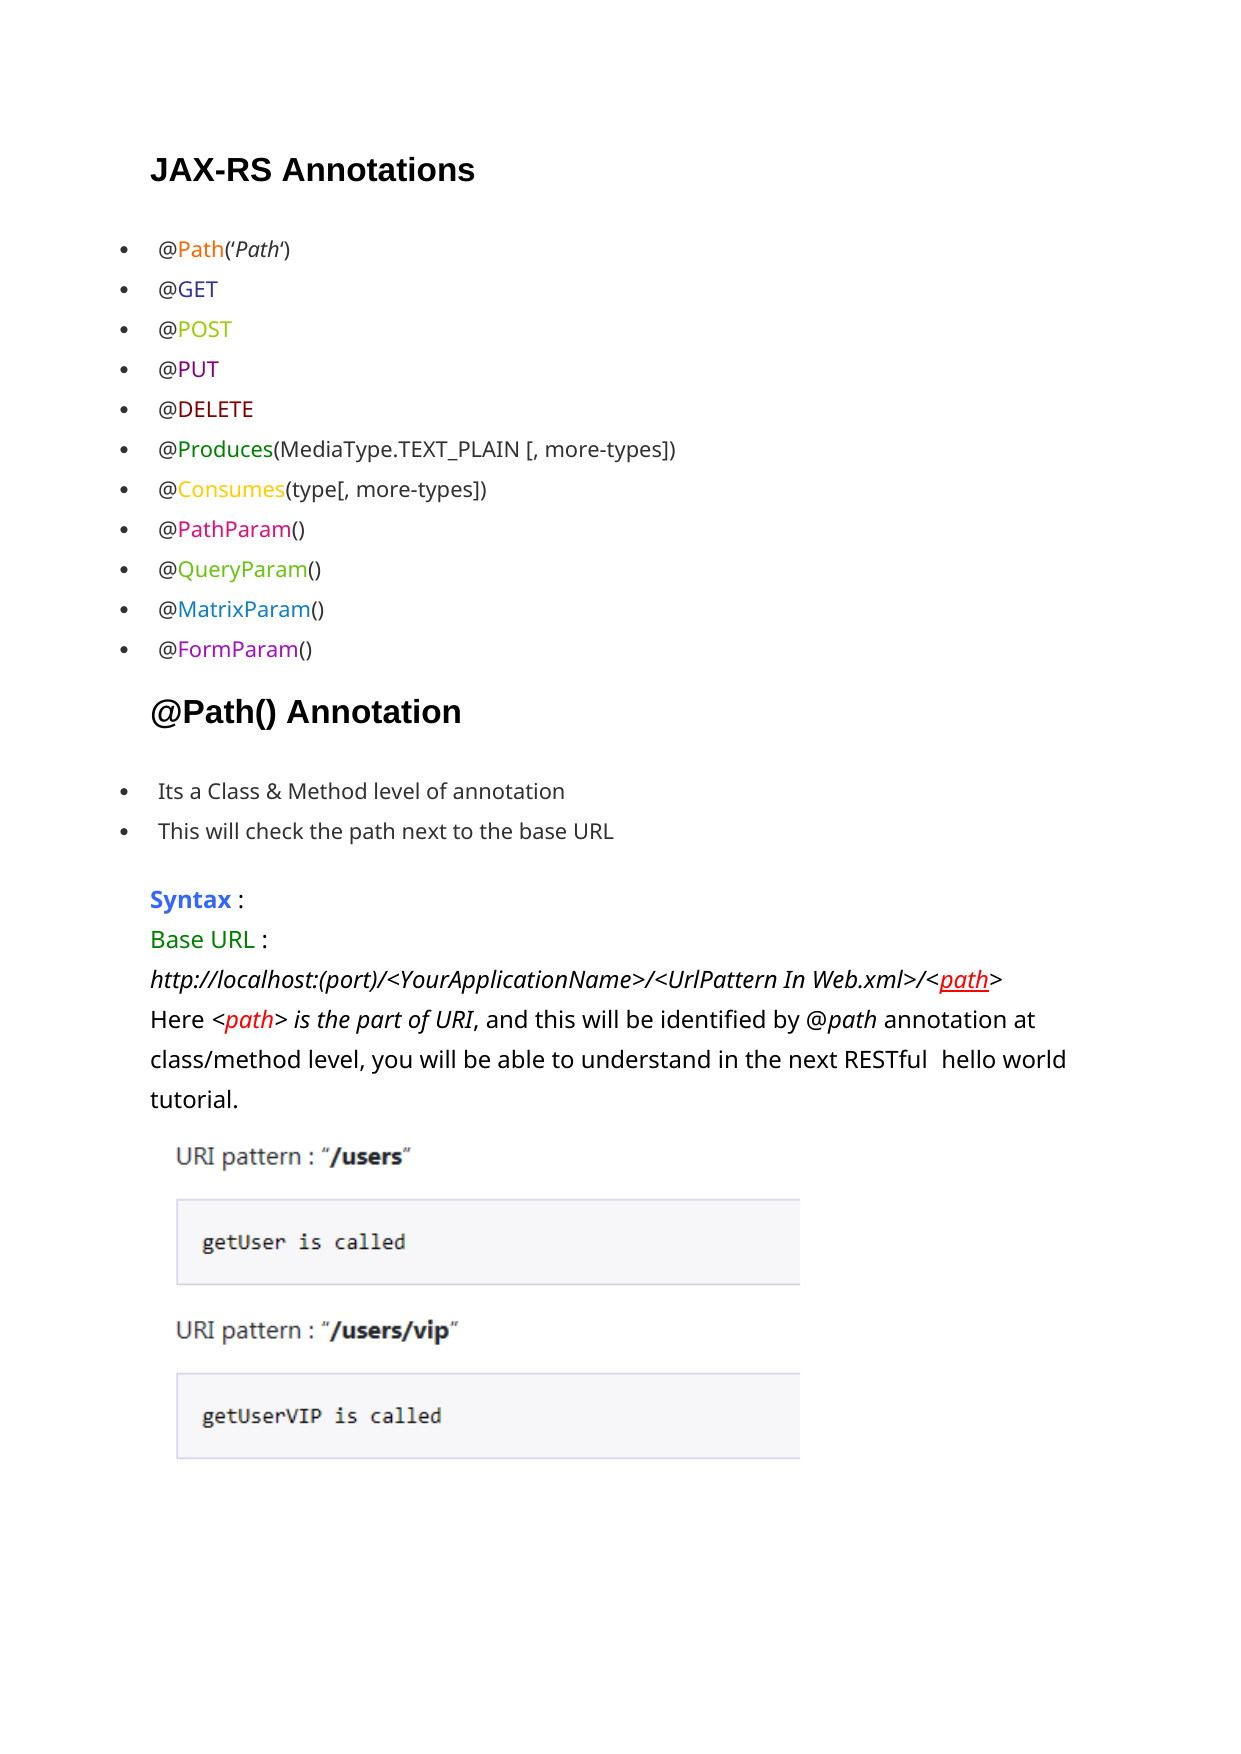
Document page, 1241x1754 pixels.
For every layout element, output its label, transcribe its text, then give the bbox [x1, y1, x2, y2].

list @Produces(MediaType.TEXT_PLAIN [, more-types]) [120, 423, 1090, 463]
list @DELETE [120, 383, 1090, 423]
list @PUT [120, 343, 1090, 383]
list @PathParam() [120, 503, 1090, 543]
subtitle @Path() Annotation [150, 692, 1090, 731]
list Its a Class & Method level of annotation [120, 766, 1090, 806]
list @FormParam() [120, 623, 1090, 663]
list @POST [120, 303, 1090, 343]
list @Consumes(type[, more-types]) [120, 463, 1090, 503]
picture [150, 1121, 800, 1475]
list @Path(‘Path‘) [120, 223, 1090, 263]
list @QueryParam() [120, 543, 1090, 583]
list @GET [120, 263, 1090, 303]
subtitle JAX-RS Annotations [150, 150, 1090, 188]
list This will check the path next to the base URL [120, 806, 1090, 846]
list @MatrixParam() [120, 583, 1090, 623]
text Syntax : Base URL : http://localhost:(port)/<YourApplicationName>/<UrlPattern In Web.xml>/<path> Here <path> is the part of URI, and this will be identified by @path annotation at class/method level, you will be able to understand in the next RESTful hello world tutorial. [150, 875, 1090, 1115]
